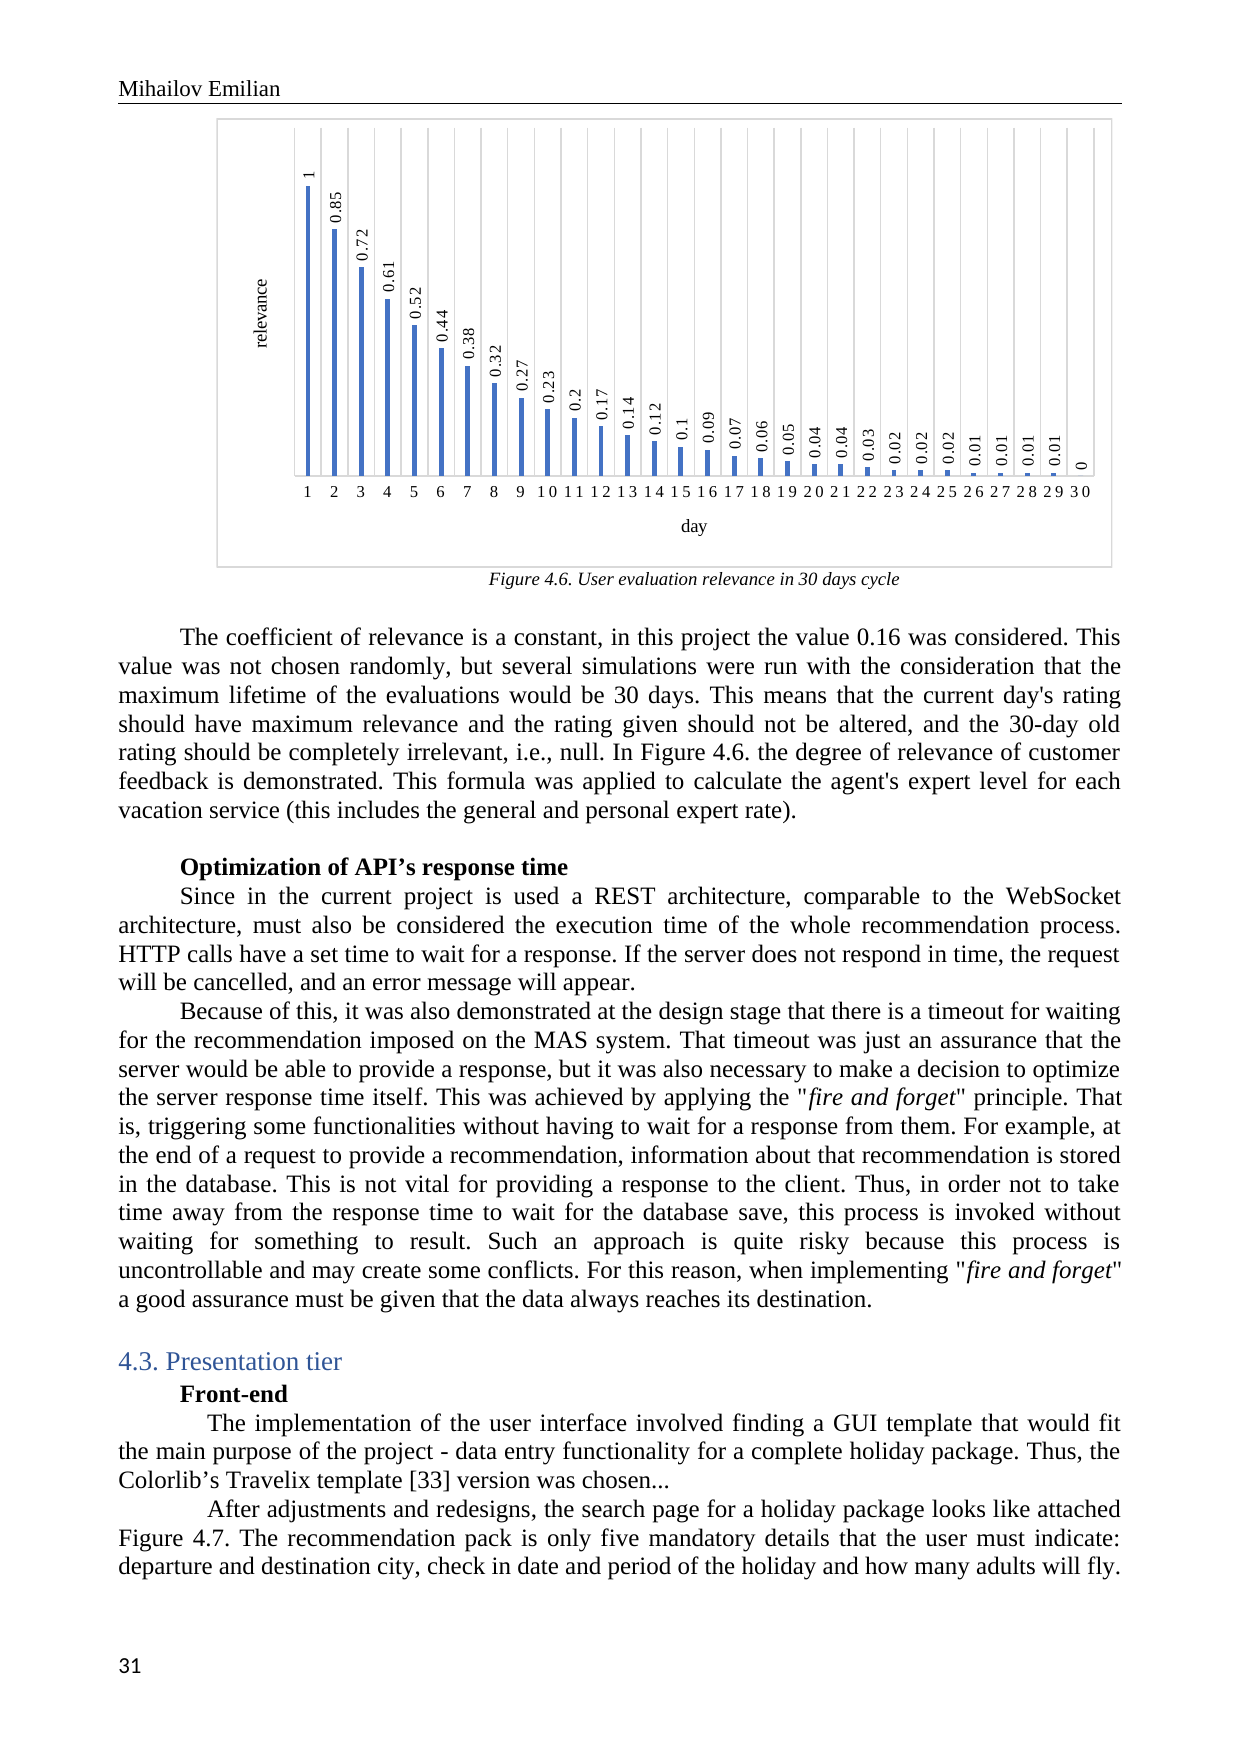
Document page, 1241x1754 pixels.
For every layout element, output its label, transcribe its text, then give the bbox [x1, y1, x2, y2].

text Because of this, it was also demonstrated at the design stage that there is a timeout for waiting for the recommendation imposed on the MAS system. That timeout was just an assurance that the server would be able to provide a response, but it was also necessary to make a decision to optimize the server response time itself. This was achieved by applying the "fire and forget" principle. That is, triggering some functionalities without having to wait for a response from them. For example, at the end of a request to provide a recommendation, information about that recommendation is stored in the database. This is not vital for providing a response to the client. Thus, in order not to take time away from the response time to wait for the database save, this process is invoked without waiting for something to result. Such an approach is quite risky because this process is uncontrollable and may create some conflicts. For this reason, when implementing "fire and forget" a good assurance must be given that the data always reaches its destination. [118, 996, 1122, 1312]
text Since in the current project is used a REST architecture, comparable to the WebSocket architecture, must also be considered the execution time of the whole recommendation process. HTTP calls have a set time to wait for a response. If the server does not respond in time, the request will be cancelled, and an error message will appear. [118, 881, 1122, 996]
text The implementation of the user interface involved finding a GUI template that would fit the main purpose of the project - data entry functionality for a complete holiday package. Thus, the Colorlib’s Travelix template [33] version was chosen... [118, 1408, 1122, 1494]
text Figure 4.6. User evaluation relevance in 30 days cycle [179, 568, 1122, 590]
subtitle 4.3. Presentation tier [118, 1345, 1122, 1376]
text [118, 1494, 1122, 1580]
text The coefficient of relevance is a constant, in this project the value 0.16 was considered. This value was not chosen randomly, but several simulations were run with the consideration that the maximum lifetime of the evaluations would be 30 days. This means that the current day's rating should have maximum relevance and the rating given should not be altered, and the 30-day old rating should be completely irrelevant, i.e., null. In Figure 4.6. the degree of relevance of customer feedback is demonstrated. This formula was applied to calculate the agent's expert level for each vacation service (this includes the general and personal expert rate). [118, 622, 1122, 824]
text Front-end [118, 1379, 1122, 1408]
text Optimization of API’s response time [118, 852, 1122, 881]
